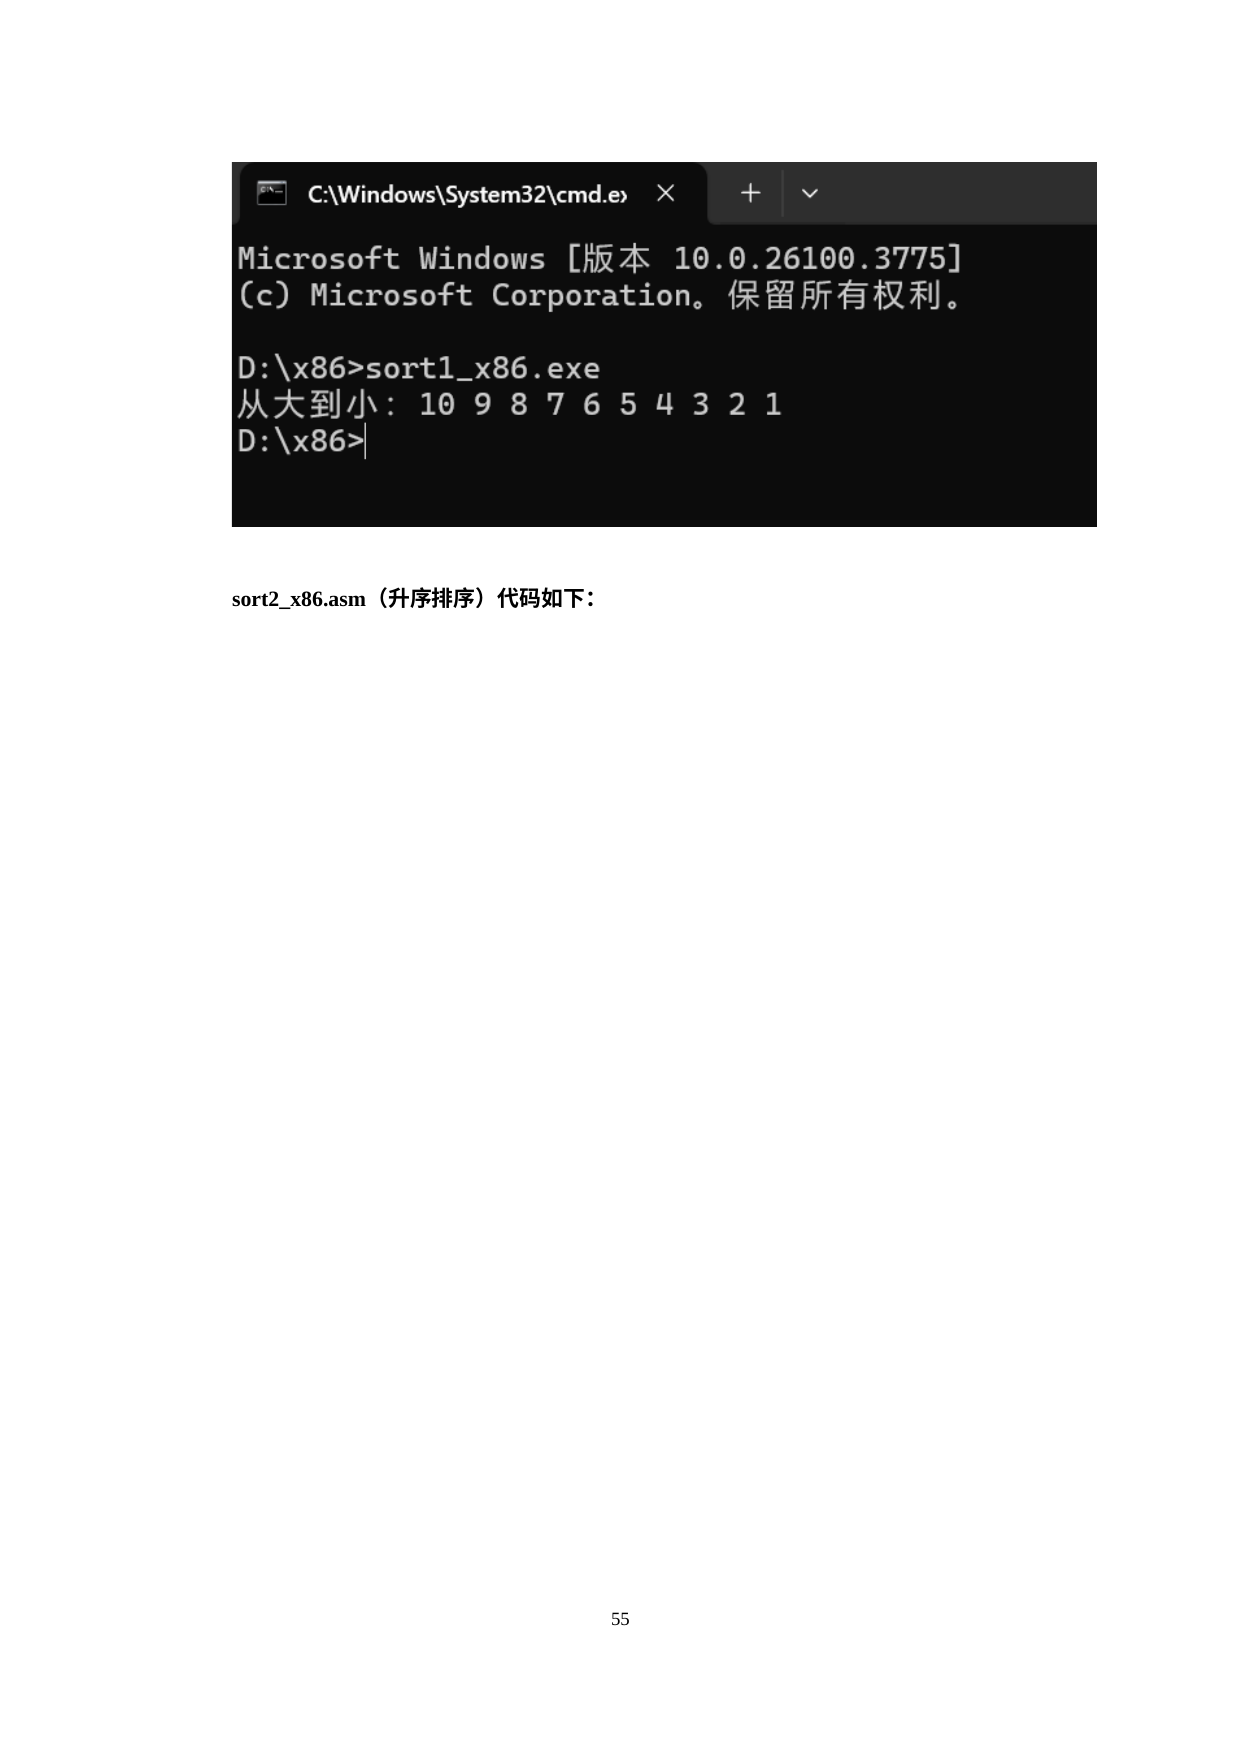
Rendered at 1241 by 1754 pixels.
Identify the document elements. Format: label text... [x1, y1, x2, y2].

picture [231, 162, 1097, 527]
text sort2_x86.asm（升序排序）代码如下： [232, 581, 1053, 613]
